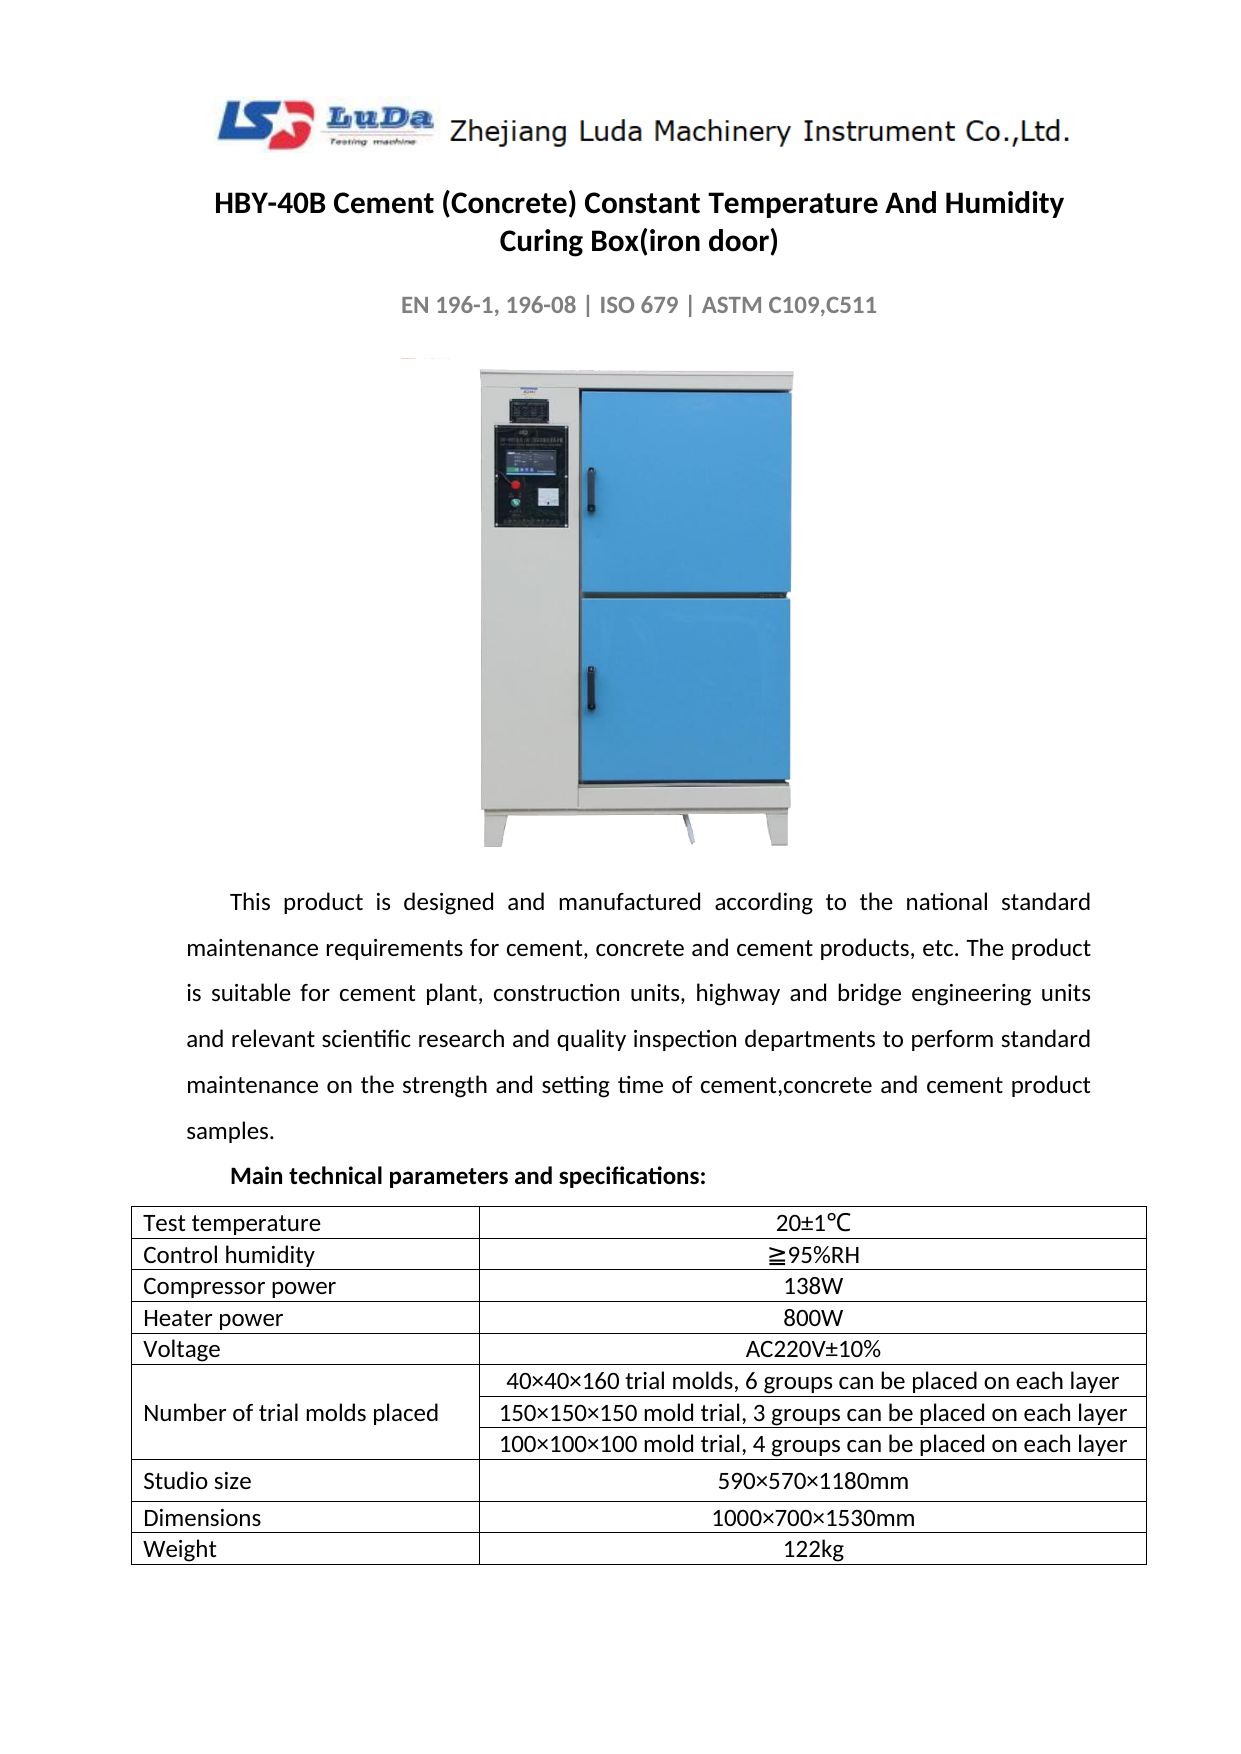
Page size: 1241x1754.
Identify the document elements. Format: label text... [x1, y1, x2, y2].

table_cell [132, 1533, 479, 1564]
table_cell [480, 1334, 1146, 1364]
picture [400, 358, 878, 861]
picture [213, 96, 1082, 164]
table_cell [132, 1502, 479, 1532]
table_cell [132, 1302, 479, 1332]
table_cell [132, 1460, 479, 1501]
text HBY-40B Cement (Concrete) Constant Temperature And Humidity Curing Box(iron door) [186, 183, 1093, 259]
text Main technical parameters and specifications: [186, 1161, 1093, 1191]
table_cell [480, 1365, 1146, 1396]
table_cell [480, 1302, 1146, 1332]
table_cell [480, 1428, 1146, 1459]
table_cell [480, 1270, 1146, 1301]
text This product is designed and manufactured according to the national standard maintenance requirements for cement, concrete and cement products, etc. The product is suitable for cement plant, construction units, highway and bridge engineering units and relevant scientific research and quality inspection departments to perform standard maintenance on the strength and setting time of cement,concrete and cement product samples. [186, 886, 1093, 1145]
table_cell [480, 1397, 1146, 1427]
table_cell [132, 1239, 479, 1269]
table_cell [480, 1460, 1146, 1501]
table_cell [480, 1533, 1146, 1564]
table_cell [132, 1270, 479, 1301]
text EN 196-1, 196-08 | ISO 679 | ASTM C109,C511 [186, 289, 1093, 320]
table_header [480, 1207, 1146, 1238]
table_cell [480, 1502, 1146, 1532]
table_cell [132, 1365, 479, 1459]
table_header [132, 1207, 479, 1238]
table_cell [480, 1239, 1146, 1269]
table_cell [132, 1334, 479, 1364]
